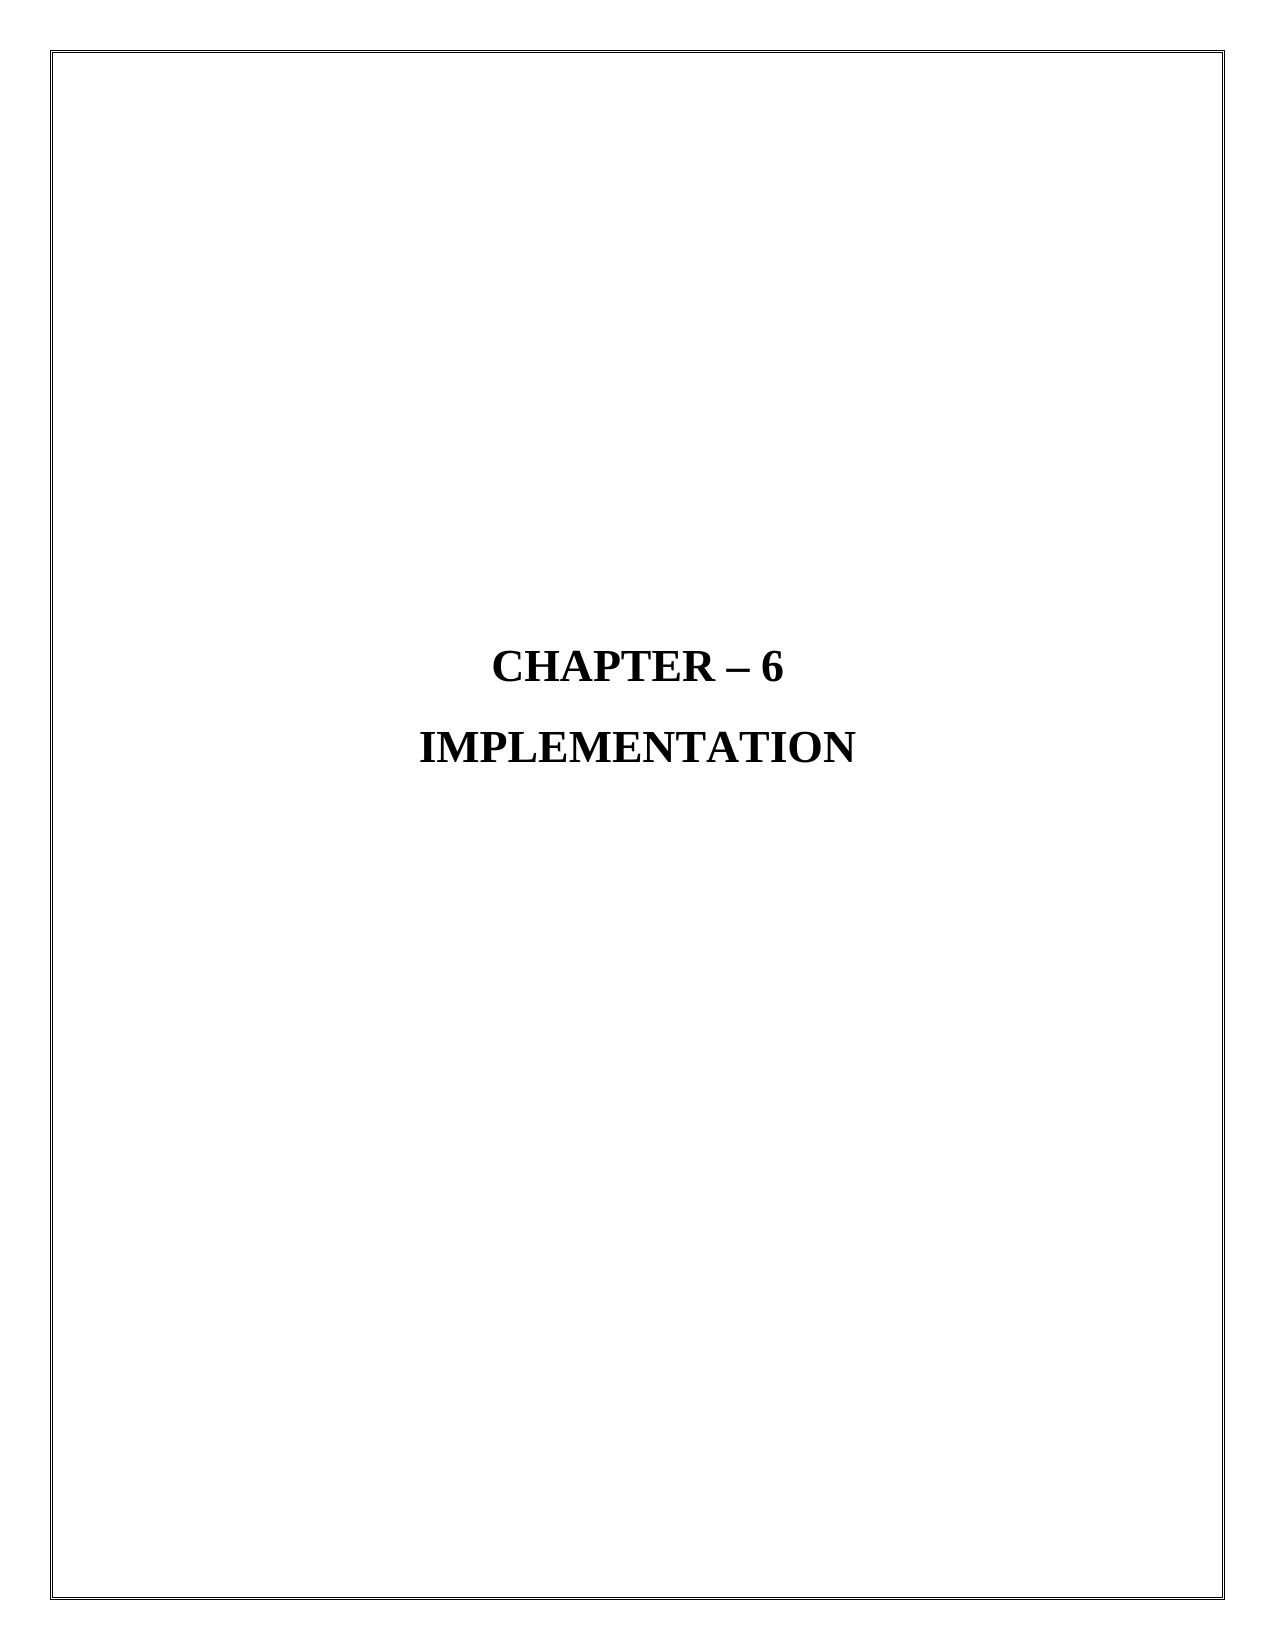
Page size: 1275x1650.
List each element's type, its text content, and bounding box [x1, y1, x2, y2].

text IMPLEMENTATION [150, 719, 1125, 772]
text CHAPTER – 6 [150, 638, 1125, 691]
